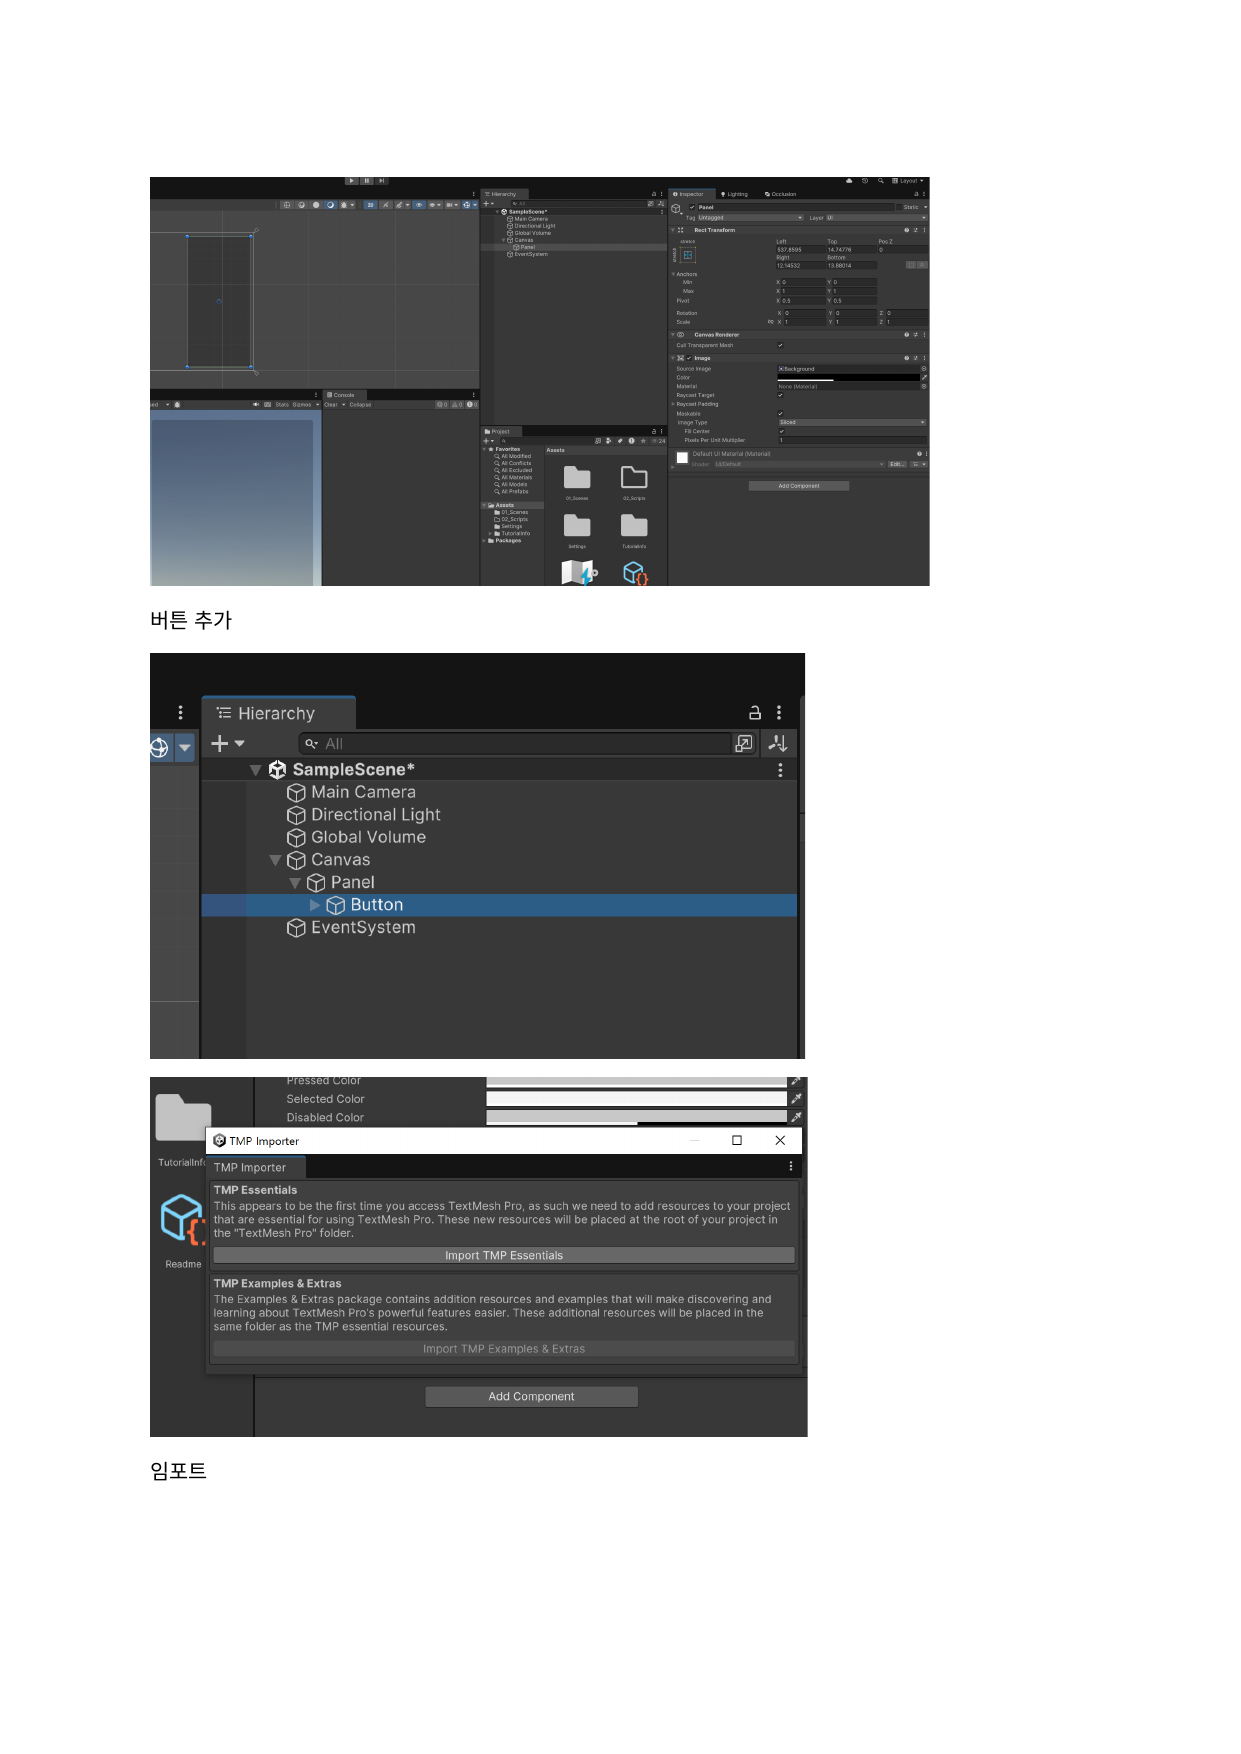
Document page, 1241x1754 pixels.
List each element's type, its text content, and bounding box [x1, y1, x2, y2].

picture [150, 653, 806, 1059]
picture [150, 177, 930, 586]
text 버튼 추가 [150, 604, 1090, 635]
text 임포트 [150, 1455, 1090, 1485]
picture [150, 1077, 808, 1437]
